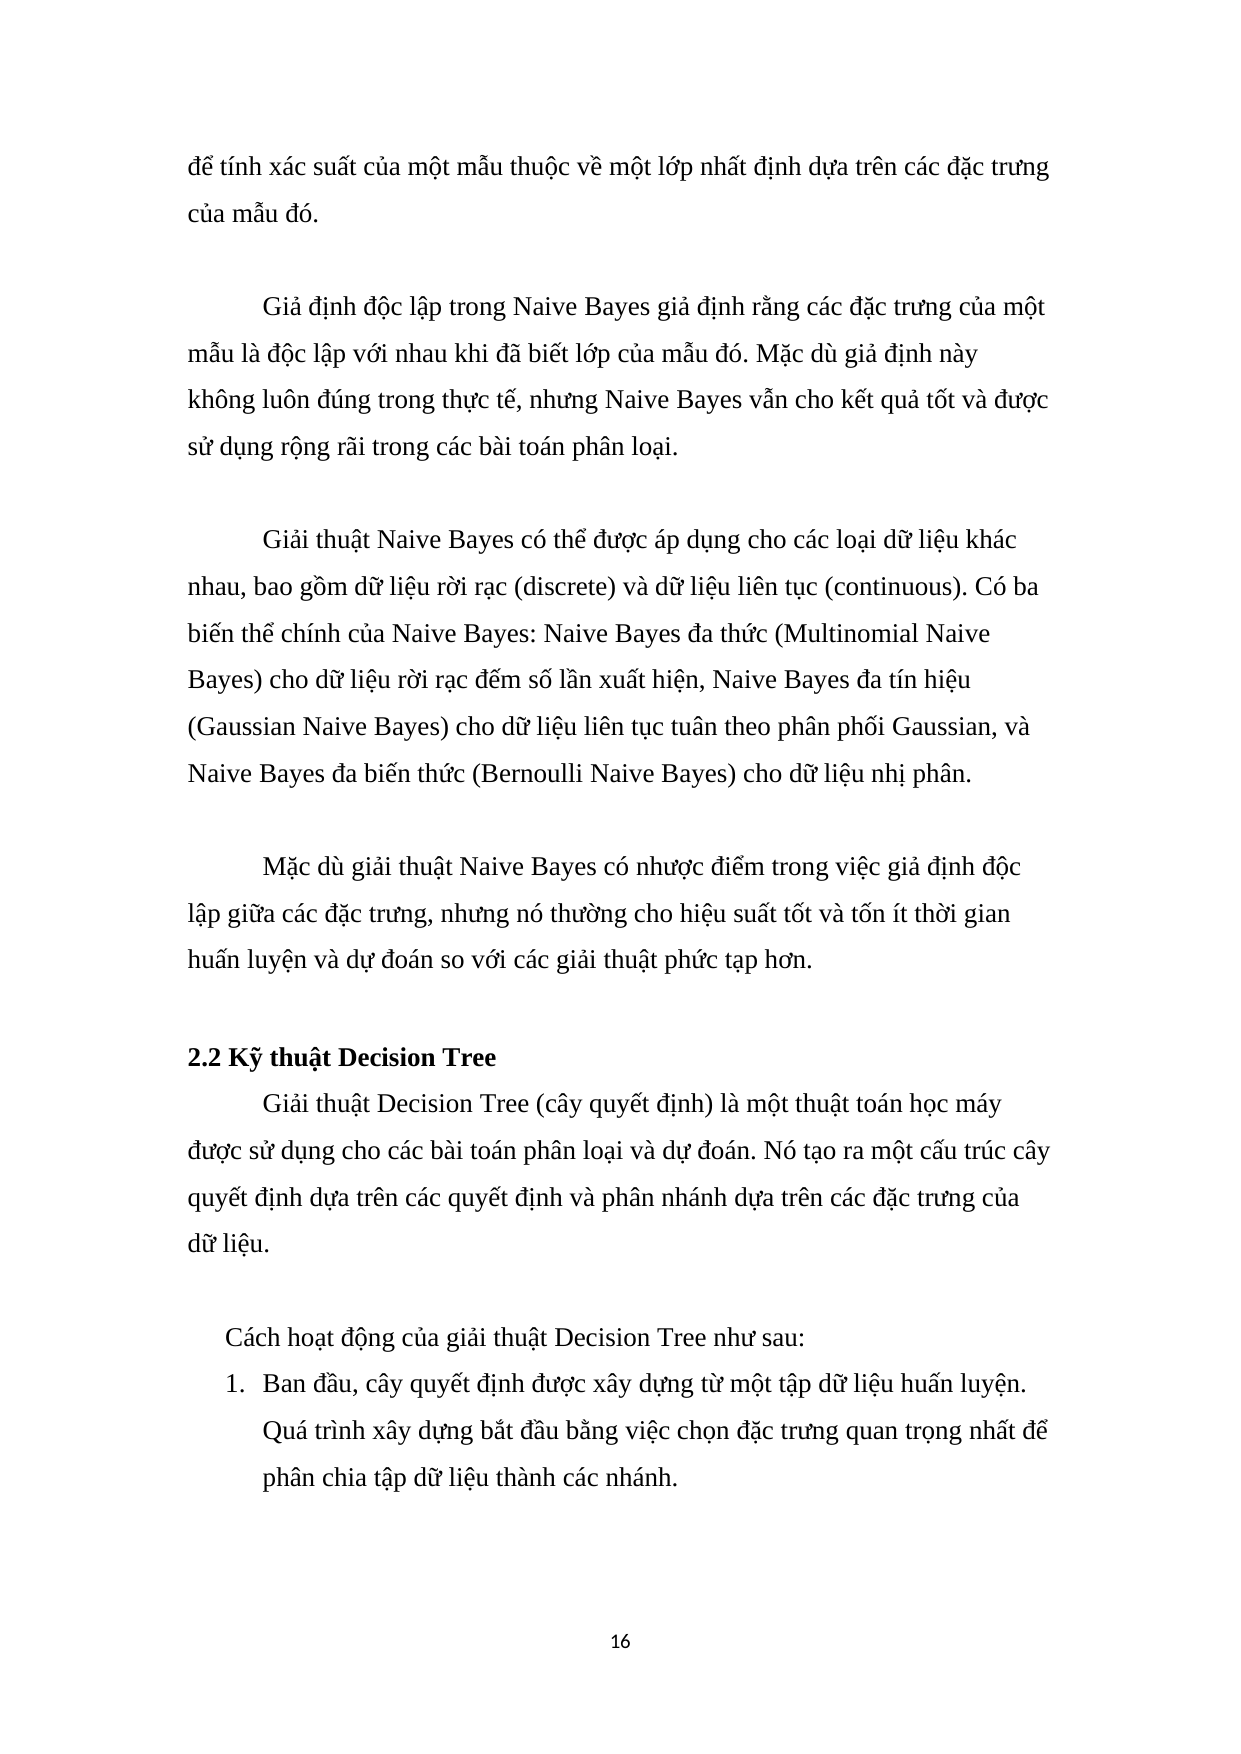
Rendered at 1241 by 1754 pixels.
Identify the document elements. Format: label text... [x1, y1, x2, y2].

text Giả định độc lập trong Naive Bayes giả định rằng các đặc trưng của một mẫu là độc lập với nhau khi đã biết lớp của mẫu đó. Mặc dù giả định này không luôn đúng trong thực tế, nhưng Naive Bayes vẫn cho kết quả tốt và được sử dụng rộng rãi trong các bài toán phân loại. [187, 290, 1053, 461]
text Mặc dù giải thuật Naive Bayes có nhược điểm trong việc giả định độc lập giữa các đặc trưng, nhưng nó thường cho hiệu suất tốt và tốn ít thời gian huấn luyện và dự đoán so với các giải thuật phức tạp hơn. [187, 850, 1053, 974]
list Ban đầu, cây quyết định được xây dựng từ một tập dữ liệu huấn luyện. Quá trình xây dựng bắt đầu bằng việc chọn đặc trưng quan trọng nhất để phân chia tập dữ liệu thành các nhánh. [225, 1367, 1053, 1492]
text Cách hoạt động của giải thuật Decision Tree như sau: [187, 1321, 1053, 1352]
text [187, 150, 1053, 228]
subtitle 2.2 Kỹ thuật Decision Tree [187, 1041, 1053, 1072]
text Giải thuật Naive Bayes có thể được áp dụng cho các loại dữ liệu khác nhau, bao gồm dữ liệu rời rạc (discrete) và dữ liệu liên tục (continuous). Có ba biến thể chính của Naive Bayes: Naive Bayes đa thức (Multinomial Naive Bayes) cho dữ liệu rời rạc đếm số lần xuất hiện, Naive Bayes đa tín hiệu (Gaussian Naive Bayes) cho dữ liệu liên tục tuân theo phân phối Gaussian, và Naive Bayes đa biến thức (Bernoulli Naive Bayes) cho dữ liệu nhị phân. [187, 523, 1053, 788]
text Giải thuật Decision Tree (cây quyết định) là một thuật toán học máy được sử dụng cho các bài toán phân loại và dự đoán. Nó tạo ra một cấu trúc cây quyết định dựa trên các quyết định và phân nhánh dựa trên các đặc trưng của dữ liệu. [187, 1087, 1053, 1259]
